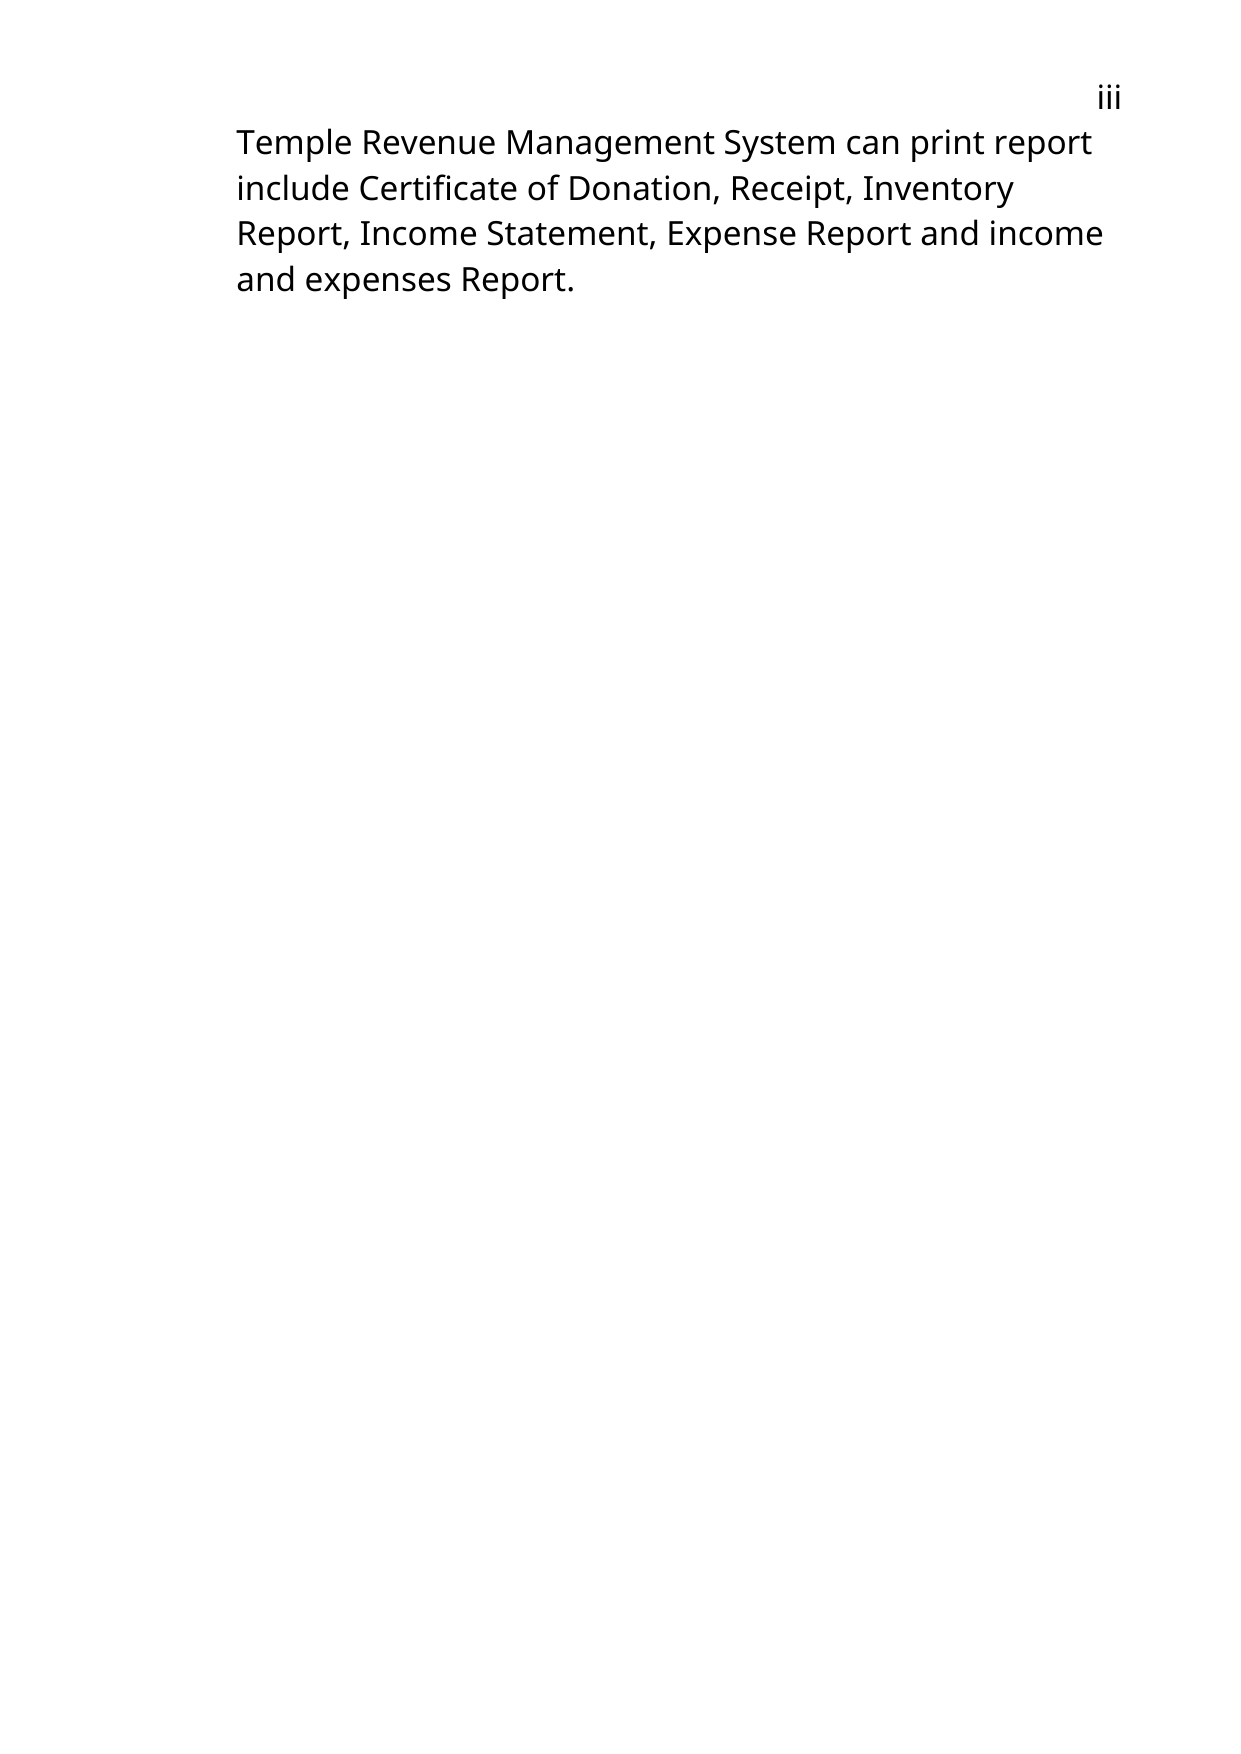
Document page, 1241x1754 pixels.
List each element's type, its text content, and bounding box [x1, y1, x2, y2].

text Temple Revenue Management System can print report include Certificate of Donation, Receipt, Inventory Report, Income Statement, Expense Report and income and expenses Report. [236, 119, 1122, 301]
